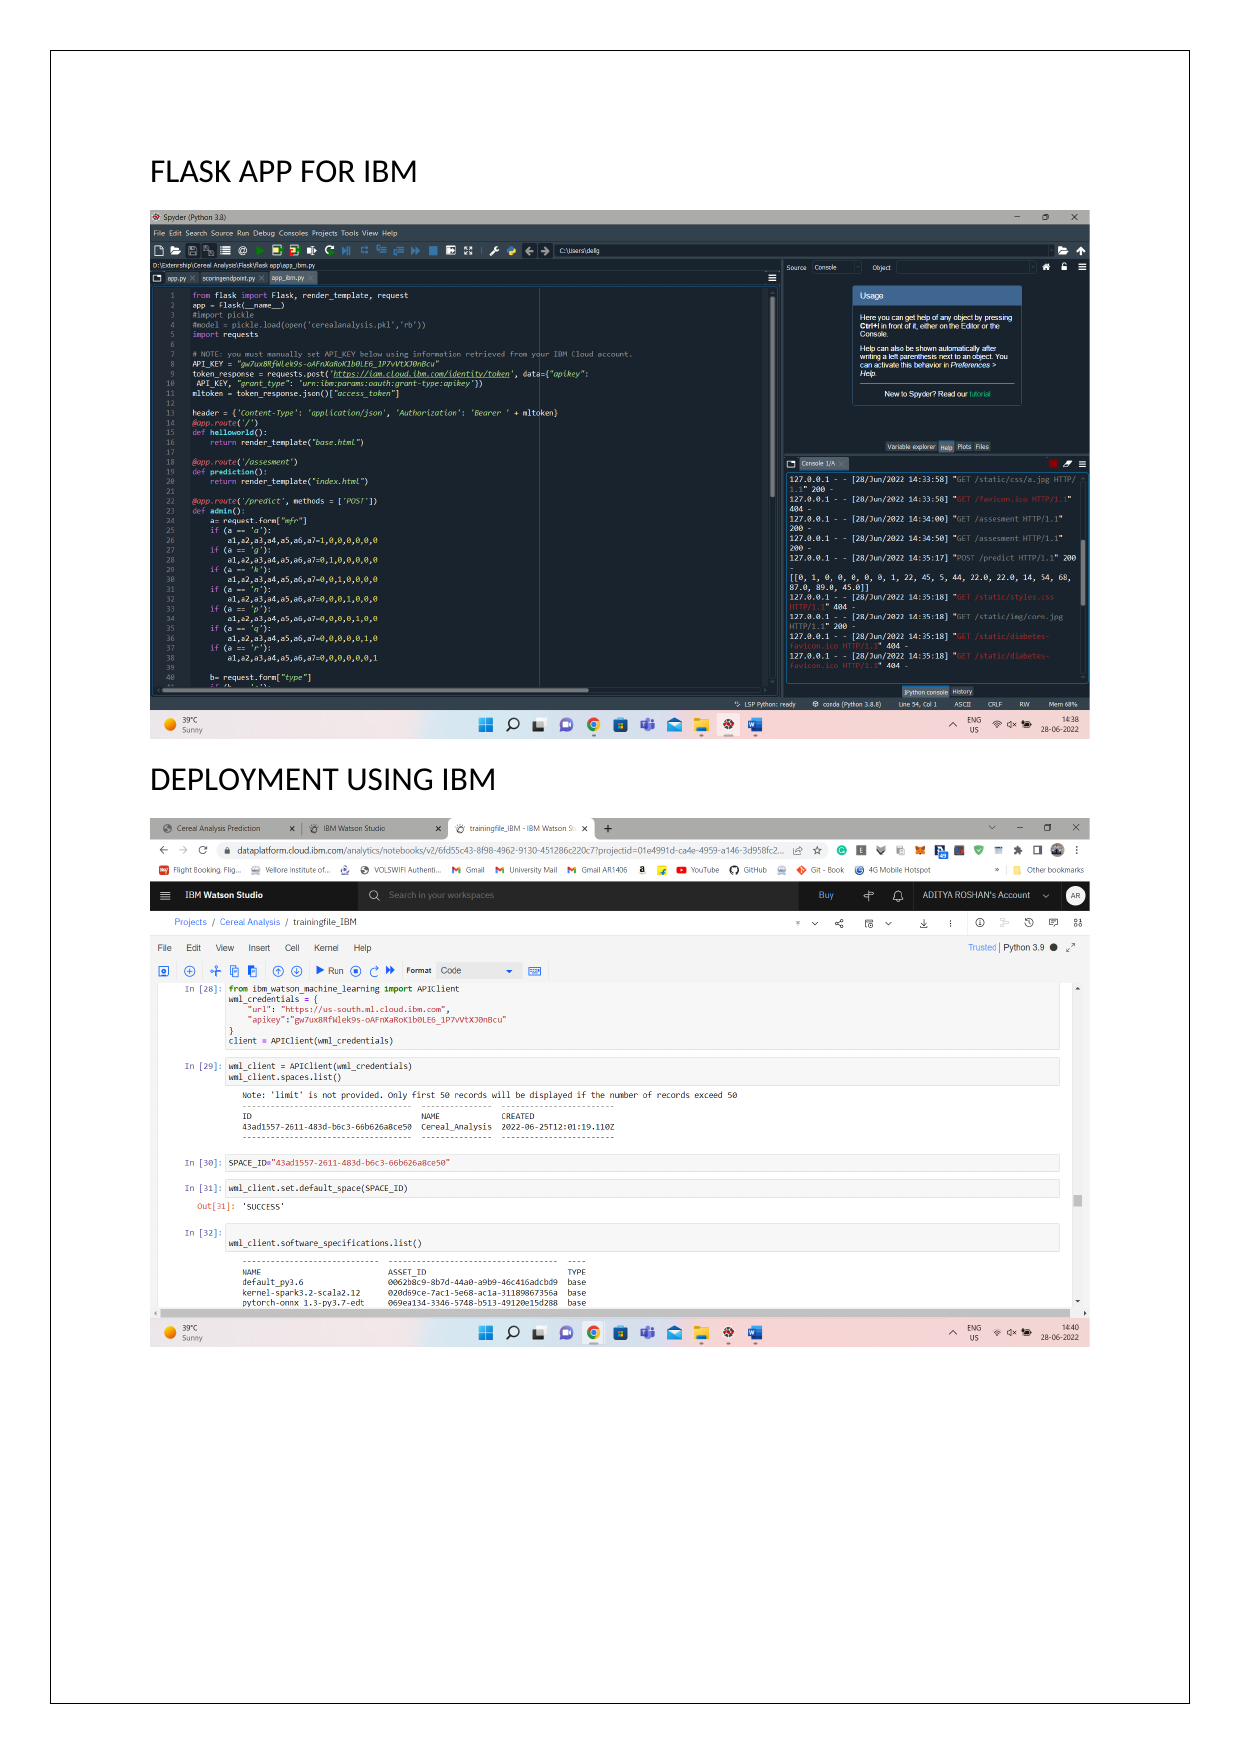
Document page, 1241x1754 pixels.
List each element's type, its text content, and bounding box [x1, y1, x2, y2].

text FLASK APP FOR IBM [150, 150, 1090, 191]
text DEPLOYMENT USING IBM [150, 758, 1090, 799]
picture [150, 818, 1090, 1347]
picture [150, 210, 1090, 739]
